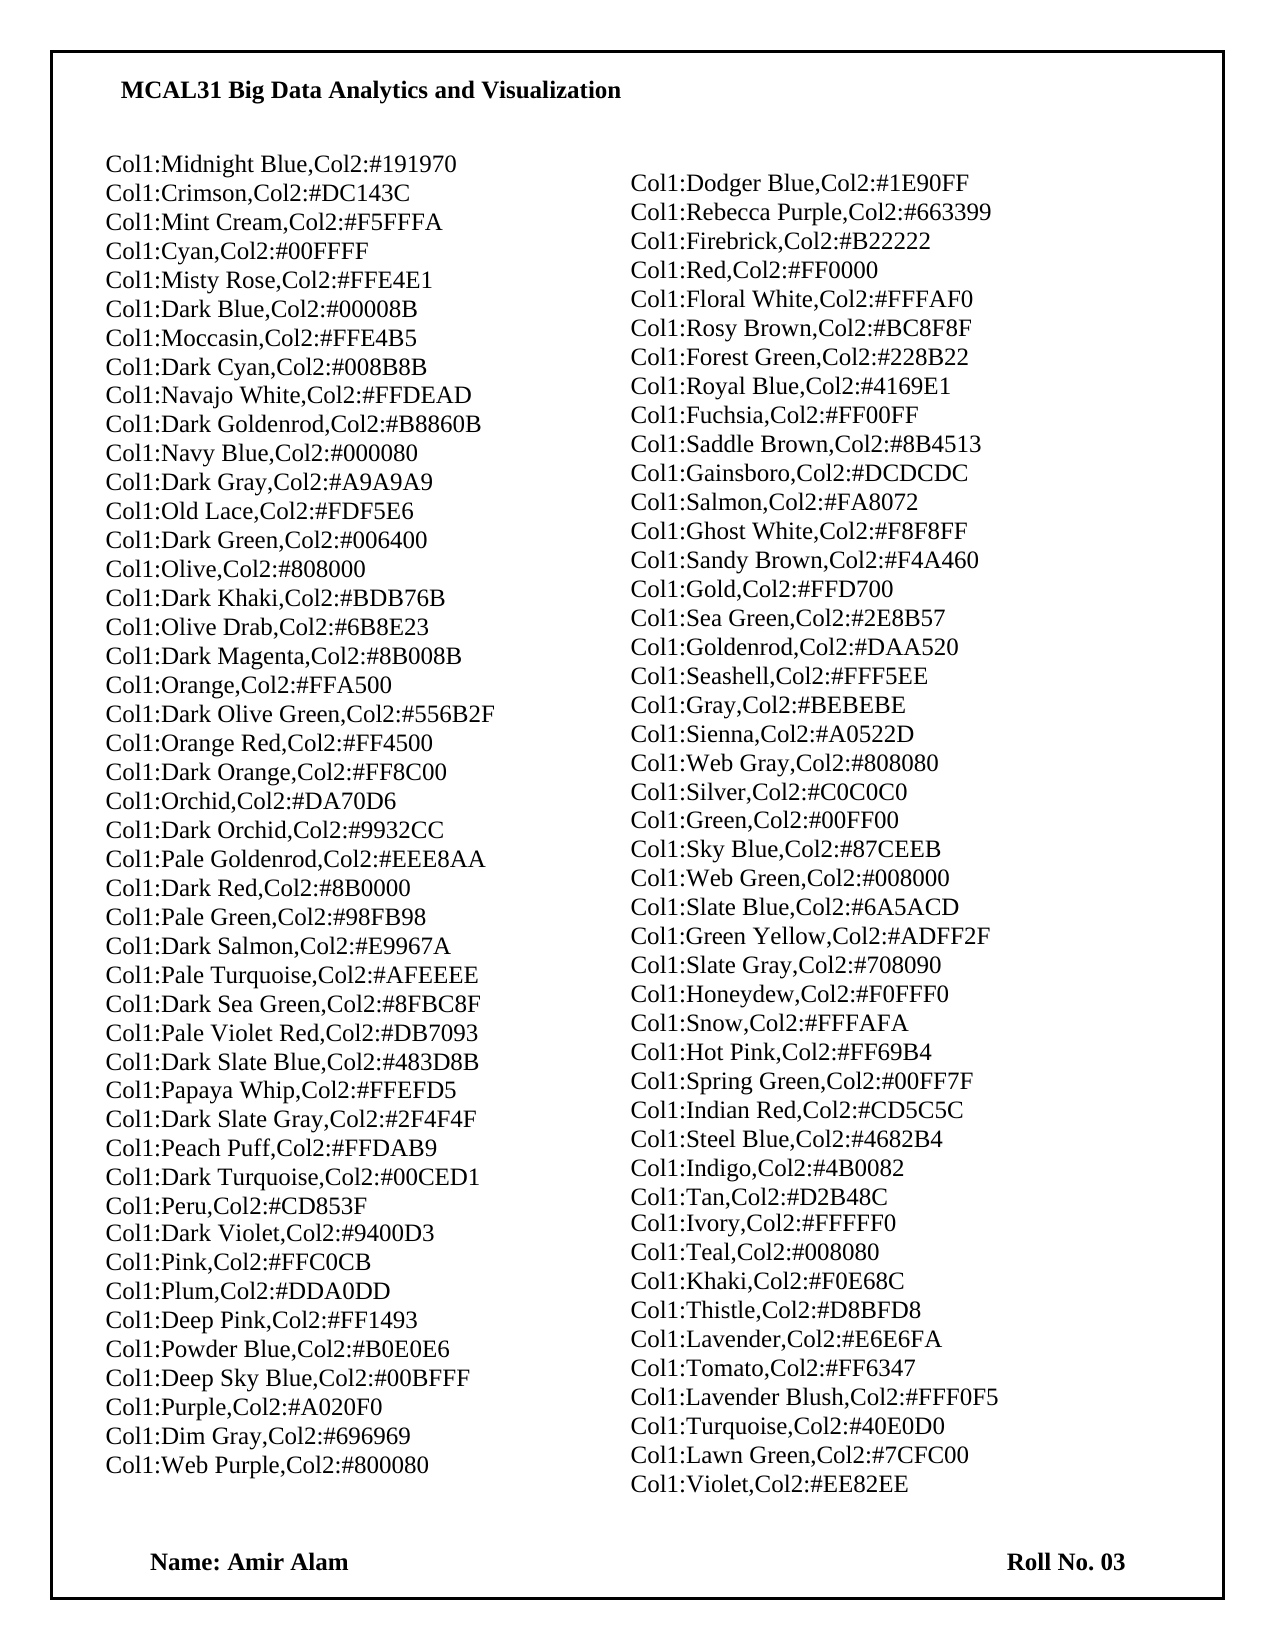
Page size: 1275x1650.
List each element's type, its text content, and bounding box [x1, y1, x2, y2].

text Col1:Ivory,Col2:#FFFFF0 [630, 1211, 1167, 1237]
text Col1:Dark Violet,Col2:#9400D3 [105, 1220, 499, 1247]
text Col1:Pink,Col2:#FFC0CB Col1:Plum,Col2:#DDA0DD Col1:Deep Pink,Col2:#FF1493 Col1:Powder Blue,Col2:#B0E0E6 Col1:Deep Sky Blue,Col2:#00BFFF Col1:Purple,Col2:#A020F0 Col1:Dim Gray,Col2:#696969 Col1:Web Purple,Col2:#800080 [105, 1247, 470, 1478]
text Col1:Floral White,Col2:#FFFAF0 Col1:Rosy Brown,Col2:#BC8F8F Col1:Forest Green,Col2:#228B22 Col1:Royal Blue,Col2:#4169E1 Col1:Fuchsia,Col2:#FF00FF Col1:Saddle Brown,Col2:#8B4513 Col1:Gainsboro,Col2:#DCDCDC Col1:Salmon,Col2:#FA8072 Col1:Ghost White,Col2:#F8F8FF Col1:Sandy Brown,Col2:#F4A460 Col1:Gold,Col2:#FFD700 Col1:Sea Green,Col2:#2E8B57 Col1:Goldenrod,Col2:#DAA520 Col1:Seashell,Col2:#FFF5EE Col1:Gray,Col2:#BEBEBE Col1:Sienna,Col2:#A0522D Col1:Web Gray,Col2:#808080 Col1:Silver,Col2:#C0C0C0 Col1:Green,Col2:#00FF00 Col1:Sky Blue,Col2:#87CEEB Col1:Web Green,Col2:#008000 Col1:Slate Blue,Col2:#6A5ACD Col1:Green Yellow,Col2:#ADFF2F Col1:Slate Gray,Col2:#708090 Col1:Honeydew,Col2:#F0FFF0 Col1:Snow,Col2:#FFFAFA Col1:Hot Pink,Col2:#FF69B4 Col1:Spring Green,Col2:#00FF7F Col1:Indian Red,Col2:#CD5C5C Col1:Steel Blue,Col2:#4682B4 Col1:Indigo,Col2:#4B0082 Col1:Tan,Col2:#D2B48C [630, 284, 992, 1211]
text Col1:Dodger Blue,Col2:#1E90FF Col1:Rebecca Purple,Col2:#663399 Col1:Firebrick,Col2:#B22222 Col1:Red,Col2:#FF0000 [630, 168, 994, 284]
text Col1:Midnight Blue,Col2:#191970 Col1:Crimson,Col2:#DC143C Col1:Mint Cream,Col2:#F5FFFA Col1:Cyan,Col2:#00FFFF Col1:Misty Rose,Col2:#FFE4E1 Col1:Dark Blue,Col2:#00008B Col1:Moccasin,Col2:#FFE4B5 Col1:Dark Cyan,Col2:#008B8B Col1:Navajo White,Col2:#FFDEAD Col1:Dark Goldenrod,Col2:#B8860B Col1:Navy Blue,Col2:#000080 Col1:Dark Gray,Col2:#A9A9A9 Col1:Old Lace,Col2:#FDF5E6 Col1:Dark Green,Col2:#006400 Col1:Olive,Col2:#808000 [105, 149, 482, 583]
text Col1:Dark Khaki,Col2:#BDB76B Col1:Olive Drab,Col2:#6B8E23 Col1:Dark Magenta,Col2:#8B008B Col1:Orange,Col2:#FFA500 Col1:Dark Olive Green,Col2:#556B2F Col1:Orange Red,Col2:#FF4500 Col1:Dark Orange,Col2:#FF8C00 Col1:Orchid,Col2:#DA70D6 Col1:Dark Orchid,Col2:#9932CC Col1:Pale Goldenrod,Col2:#EEE8AA Col1:Dark Red,Col2:#8B0000 Col1:Pale Green,Col2:#98FB98 Col1:Dark Salmon,Col2:#E9967A Col1:Pale Turquoise,Col2:#AFEEEE Col1:Dark Sea Green,Col2:#8FBC8F Col1:Pale Violet Red,Col2:#DB7093 Col1:Dark Slate Blue,Col2:#483D8B Col1:Papaya Whip,Col2:#FFEFD5 Col1:Dark Slate Gray,Col2:#2F4F4F Col1:Peach Puff,Col2:#FFDAB9 Col1:Dark Turquoise,Col2:#00CED1 Col1:Peru,Col2:#CD853F [105, 583, 497, 1220]
text Col1:Teal,Col2:#008080 Col1:Khaki,Col2:#F0E68C Col1:Thistle,Col2:#D8BFD8 Col1:Lavender,Col2:#E6E6FA Col1:Tomato,Col2:#FF6347 Col1:Lavender Blush,Col2:#FFF0F5 Col1:Turquoise,Col2:#40E0D0 Col1:Lawn Green,Col2:#7CFC00 Col1:Violet,Col2:#EE82EE [630, 1237, 1001, 1497]
